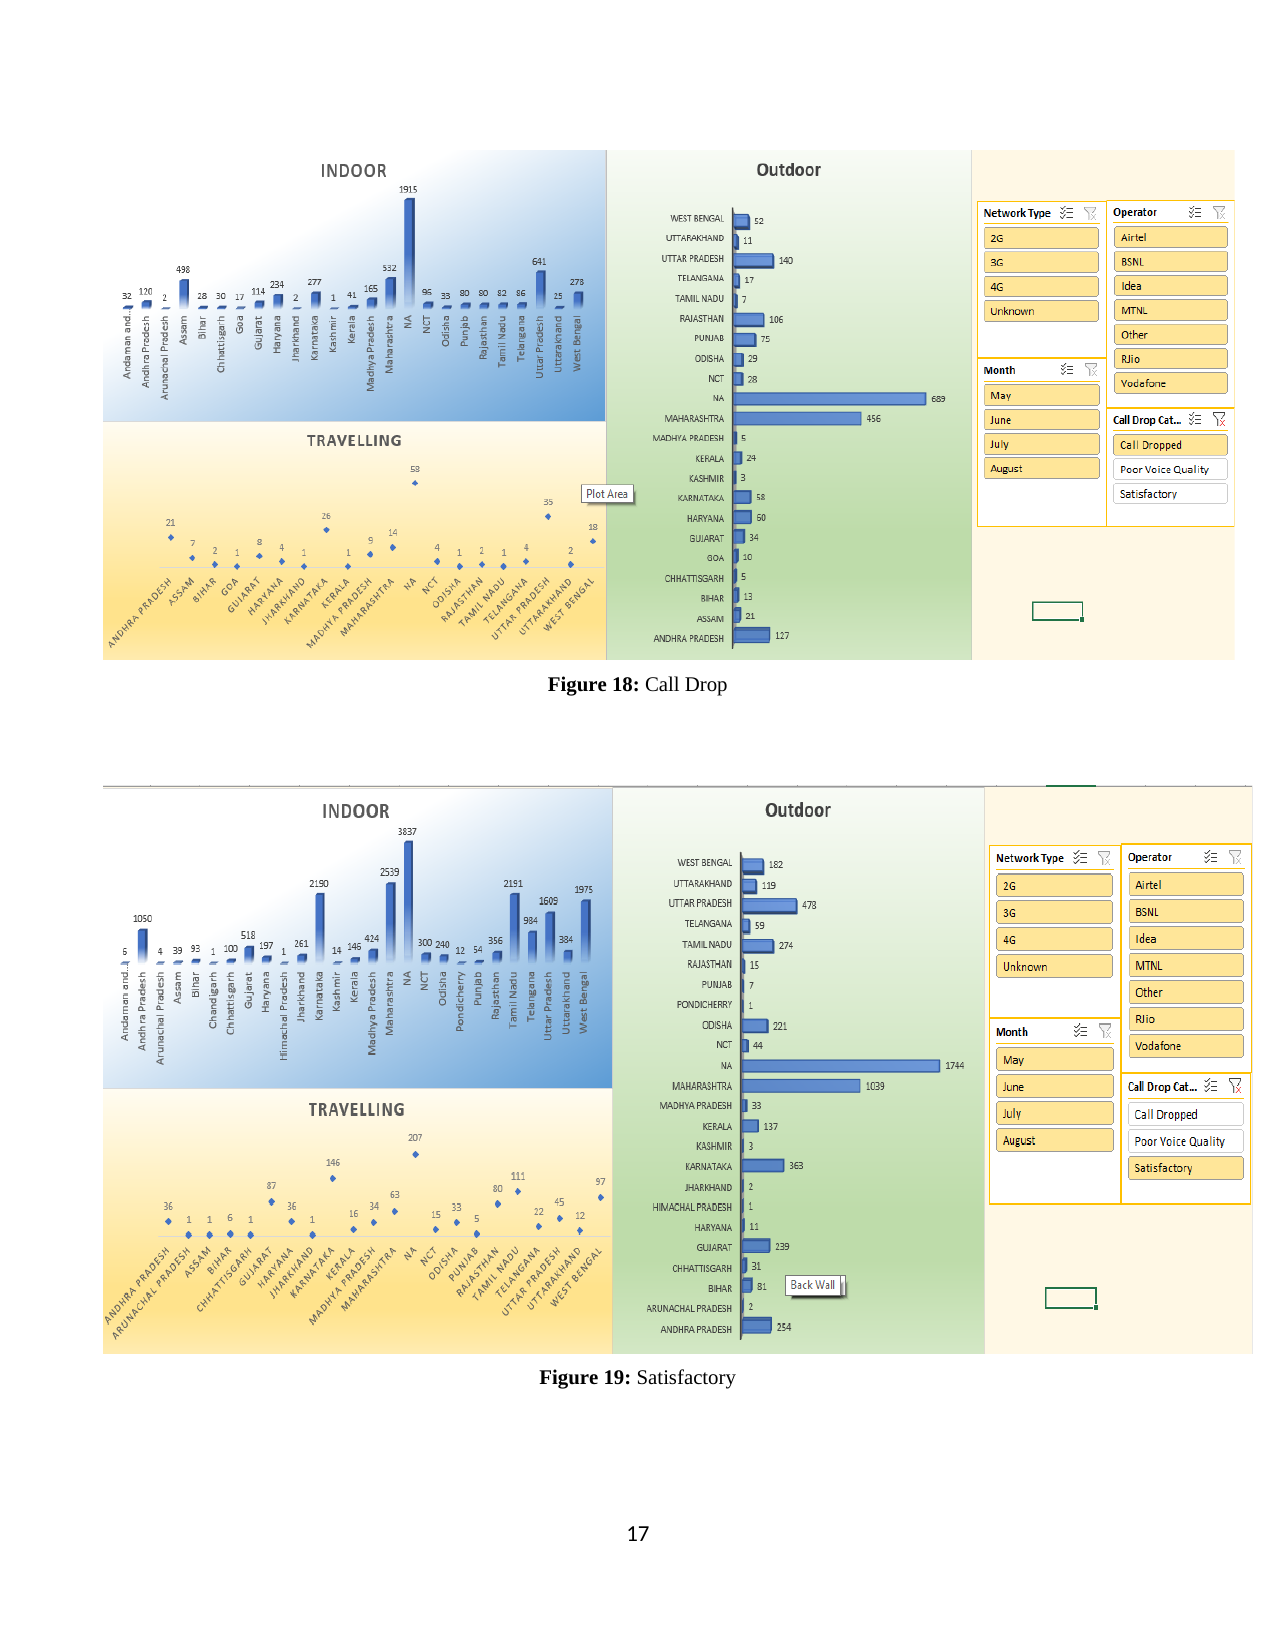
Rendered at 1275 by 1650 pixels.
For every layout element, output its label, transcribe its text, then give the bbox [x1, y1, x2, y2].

picture [103, 150, 1235, 660]
picture [103, 785, 1253, 1354]
text Figure 19: Satisfactory [103, 1354, 1125, 1389]
text Figure 18: Call Drop [103, 660, 1125, 696]
